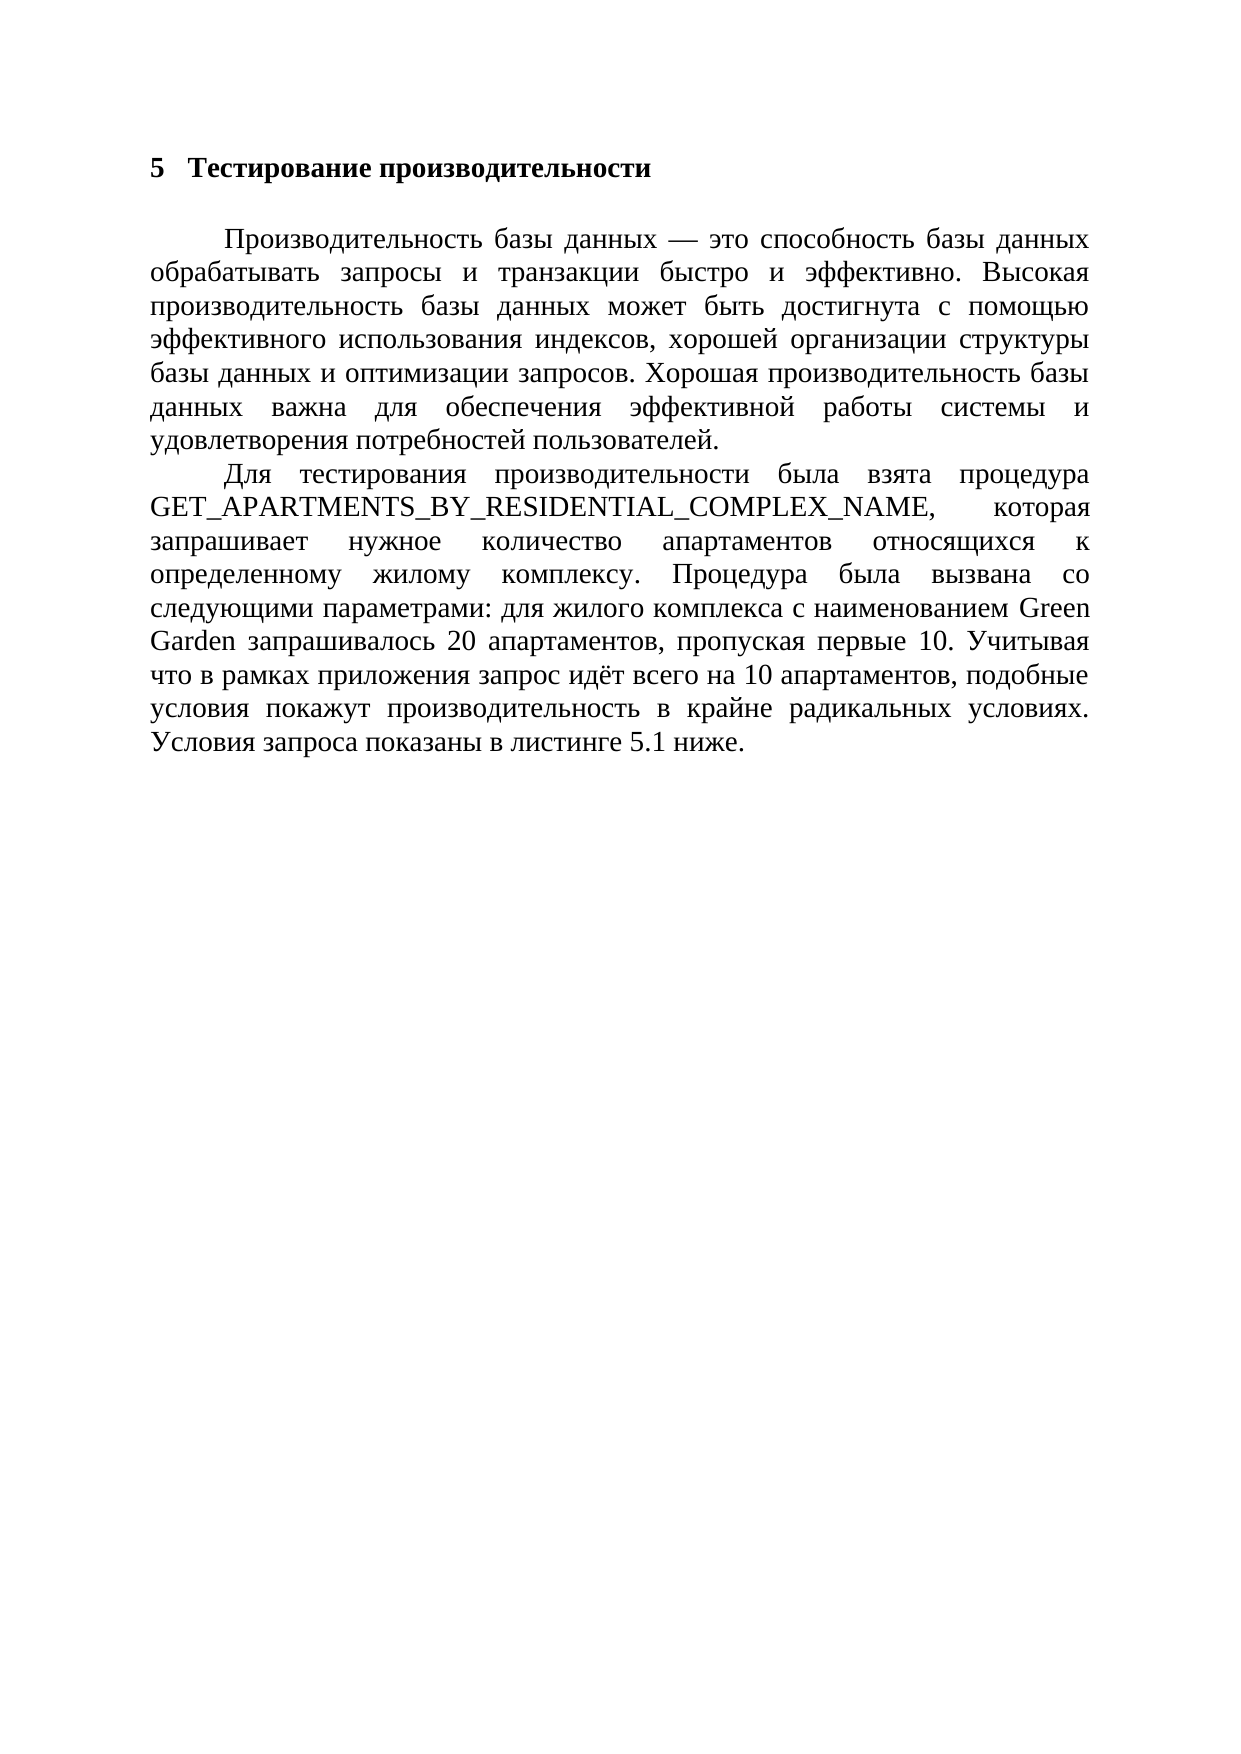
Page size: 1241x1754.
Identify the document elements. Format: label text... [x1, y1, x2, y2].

text Для тестирования производительности была взята процедура GET_APARTMENTS_BY_RESIDENTIAL_COMPLEX_NAME, которая запрашивает нужное количество апартаментов относящихся к определенному жилому комплексу. Процедура была вызвана со следующими параметрами: для жилого комплекса с наименованием Green Garden запрашивалось 20 апартаментов, пропуская первые 10. Учитывая что в рамках приложения запрос идёт всего на 10 апартаментов, подобные условия покажут производительность в крайне радикальных условиях. Условия запроса показаны в листинге 5.1 ниже. [150, 456, 1090, 758]
list Тестирование производительности [150, 150, 1090, 183]
text Производительность базы данных — это способность базы данных обрабатывать запросы и транзакции быстро и эффективно. Высокая производительность базы данных может быть достигнута с помощью эффективного использования индексов, хорошей организации структуры базы данных и оптимизации запросов. Хорошая производительность базы данных важна для обеспечения эффективной работы системы и удовлетворения потребностей пользователей. [150, 221, 1090, 456]
